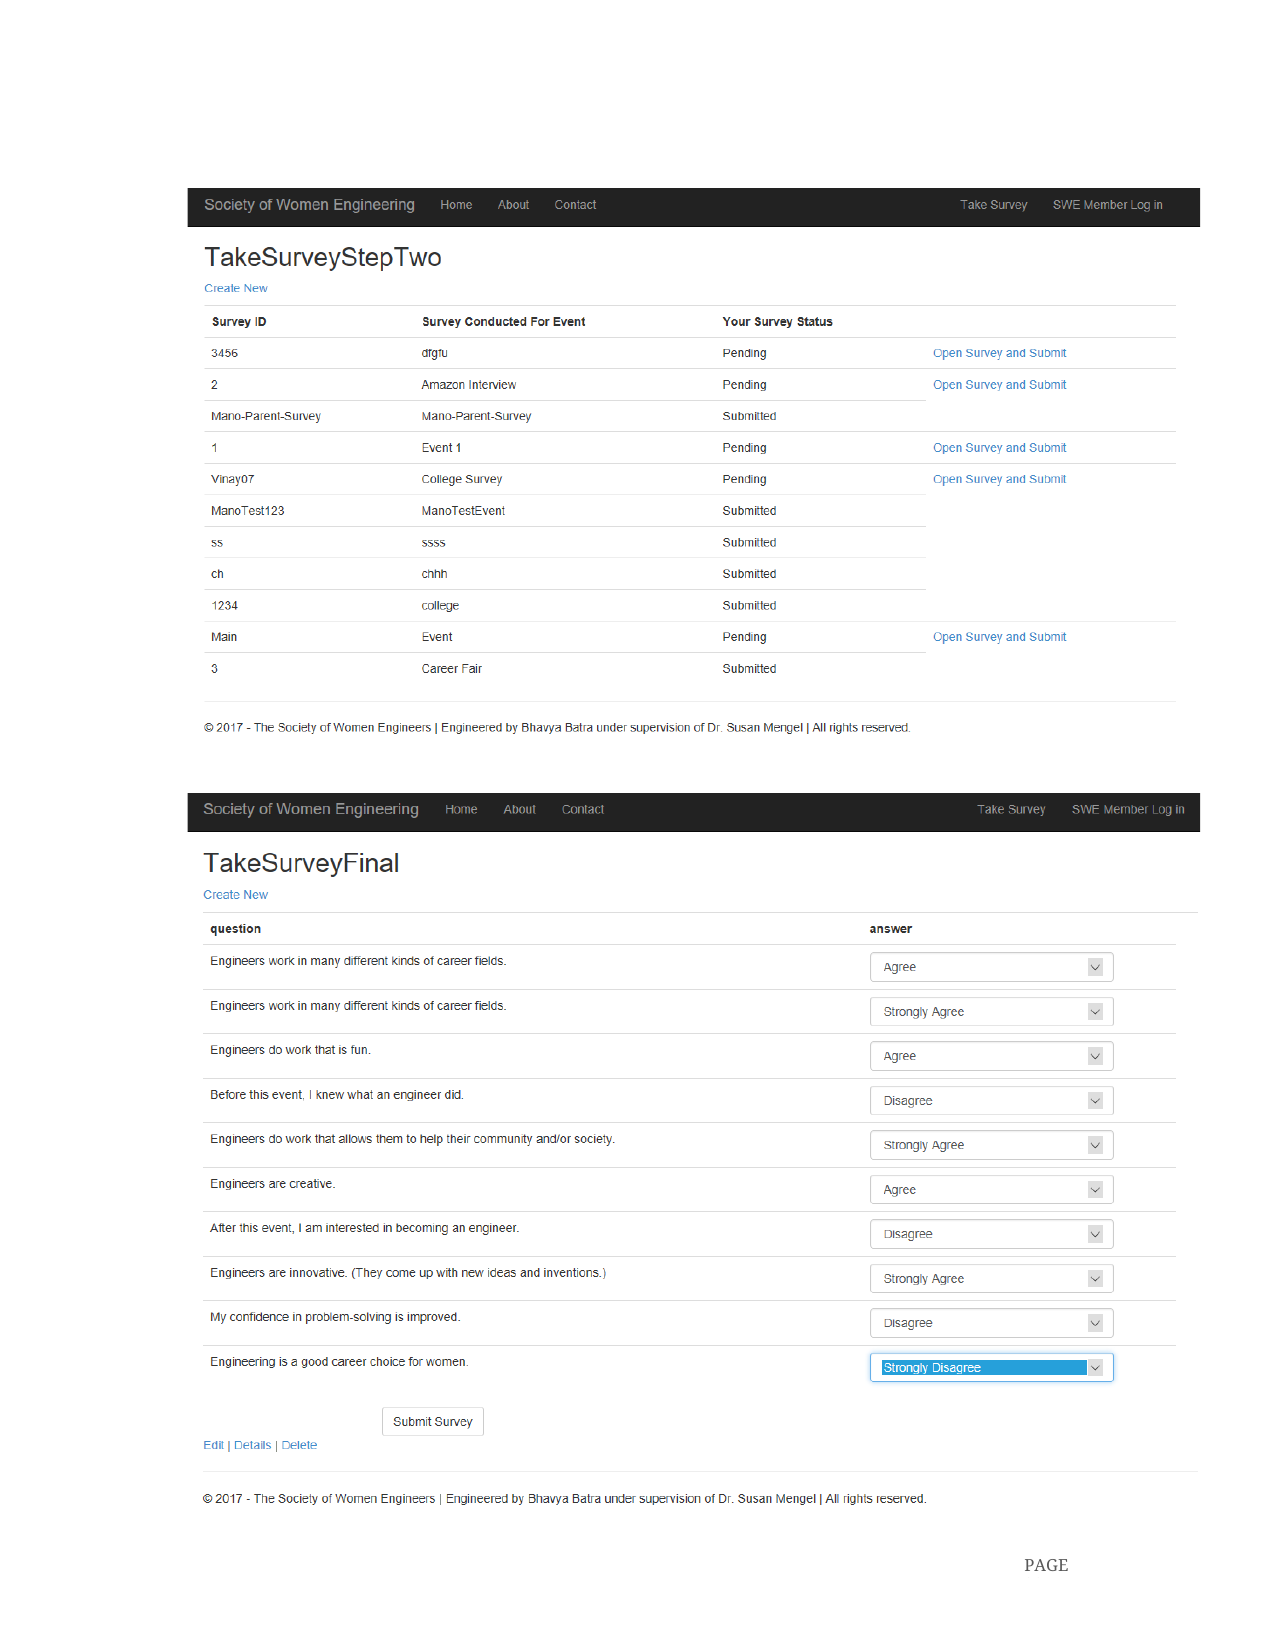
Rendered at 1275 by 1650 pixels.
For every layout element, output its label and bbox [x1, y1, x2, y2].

picture [187, 188, 1200, 760]
picture [187, 793, 1200, 1531]
